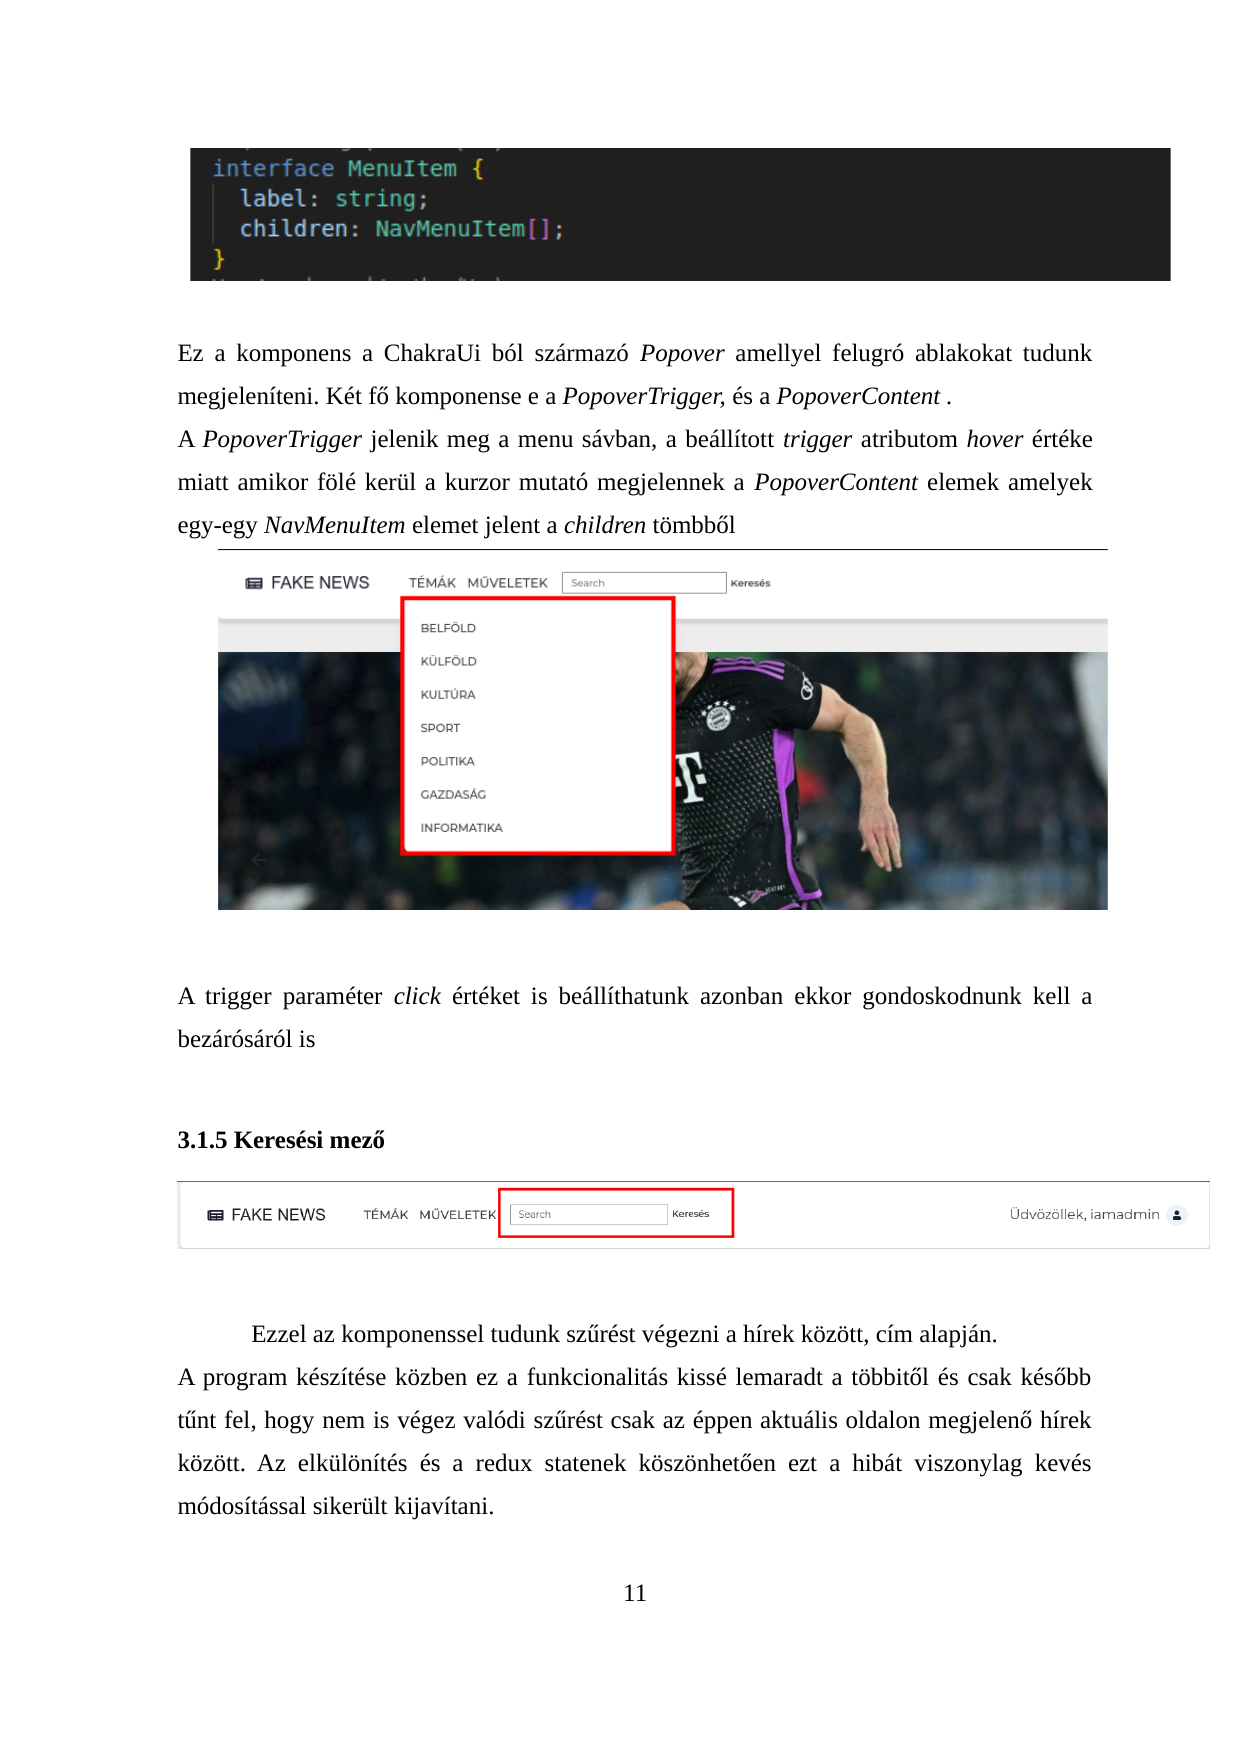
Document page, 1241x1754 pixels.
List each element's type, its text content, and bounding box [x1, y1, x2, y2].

text A trigger paraméter click értéket is beállíthatunk azonban ekkor gondoskodnunk kell a bezárósáról is [177, 981, 1093, 1053]
picture [217, 548, 1108, 910]
text Ezzel az komponenssel tudunk szűrést végezni a hírek között, cím alapján. [177, 1319, 1093, 1348]
subtitle 3.1.5 Keresési mező [177, 1125, 1093, 1154]
text A program készítése közben ez a funkcionalitás kissé lemaradt a többitől és csak később tűnt fel, hogy nem is végez valódi szűrést csak az éppen aktuális oldalon megjelenő hírek között. Az elkülönítés és a redux statenek köszönhetően ezt a hibát viszonylag kevés módosítással sikerült kijavítani. [177, 1362, 1093, 1520]
text Ez a komponens a ChakraUi ból származó Popover amellyel felugró ablakokat tudunk megjeleníteni. Két fő komponense e a PopoverTrigger, és a PopoverContent . [177, 338, 1093, 409]
picture [176, 1180, 1210, 1249]
picture [190, 148, 1171, 281]
text A PopoverTrigger jelenik meg a menu sávban, a beállított trigger atributom hover értéke miatt amikor fölé kerül a kurzor mutató megjelennek a PopoverContent elemek amelyek egy-egy NavMenuItem elemet jelent a children tömbből [177, 424, 1093, 539]
